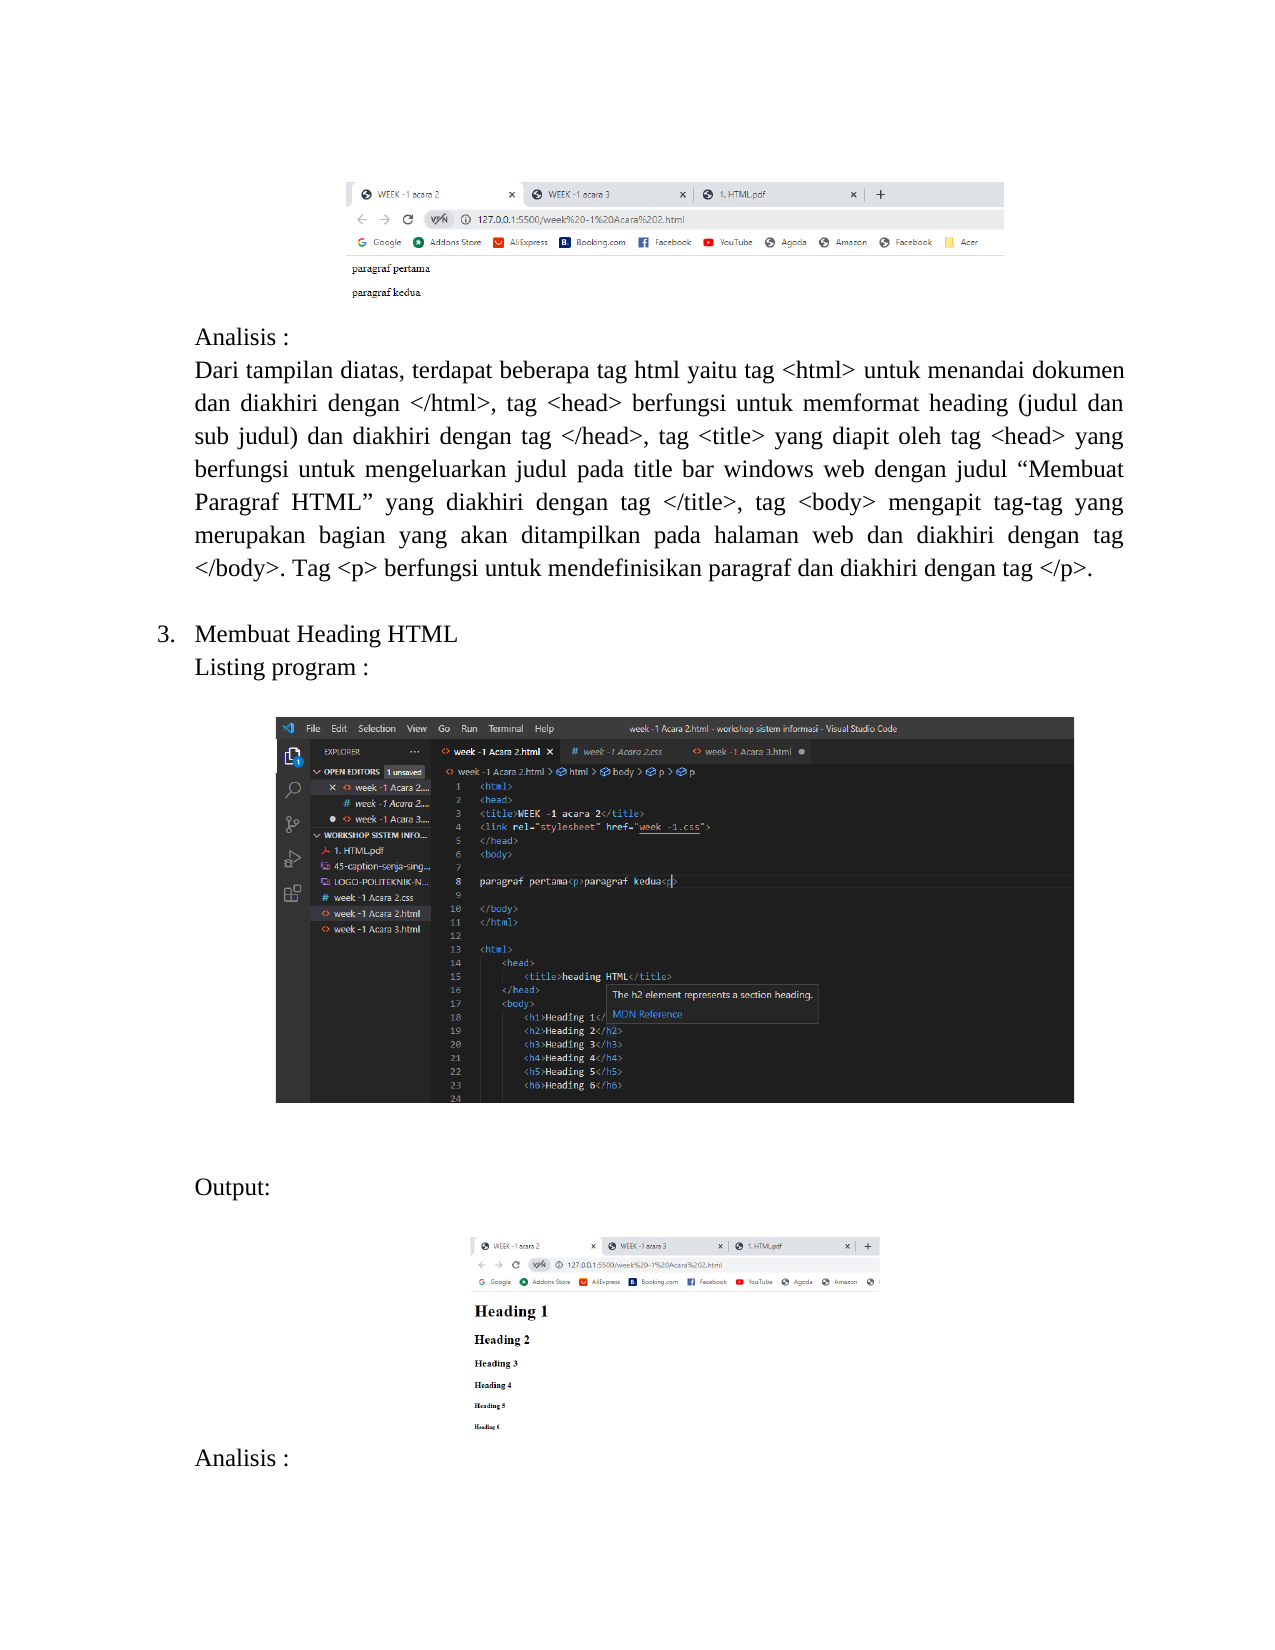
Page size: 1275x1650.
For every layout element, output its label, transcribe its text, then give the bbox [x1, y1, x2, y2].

picture [470, 1237, 880, 1439]
list Membuat Heading HTML [157, 619, 1125, 648]
picture [275, 717, 1075, 1103]
list Analisis : [194, 322, 1125, 351]
list Listing program : [194, 652, 1125, 681]
picture [346, 182, 1004, 319]
list Analisis : [194, 1443, 1125, 1472]
list Dari tampilan diatas, terdapat beberapa tag html yaitu tag <html> untuk menandai dokumen dan diakhiri dengan </html>, tag <head> berfungsi untuk memformat heading (judul dan sub judul) dan diakhiri dengan tag </head>, tag <title> yang diapit oleh tag <head> yang berfungsi untuk mengeluarkan judul pada title bar windows web dengan judul “Membuat Paragraf HTML” yang diakhiri dengan tag </title>, tag <body> mengapit tag-tag yang merupakan bagian yang akan ditampilkan pada halaman web dan diakhiri dengan tag </body>. Tag <p> berfungsi untuk mendefinisikan paragraf dan diakhiri dengan tag </p>. [194, 355, 1125, 582]
list Output: [194, 1172, 1125, 1201]
